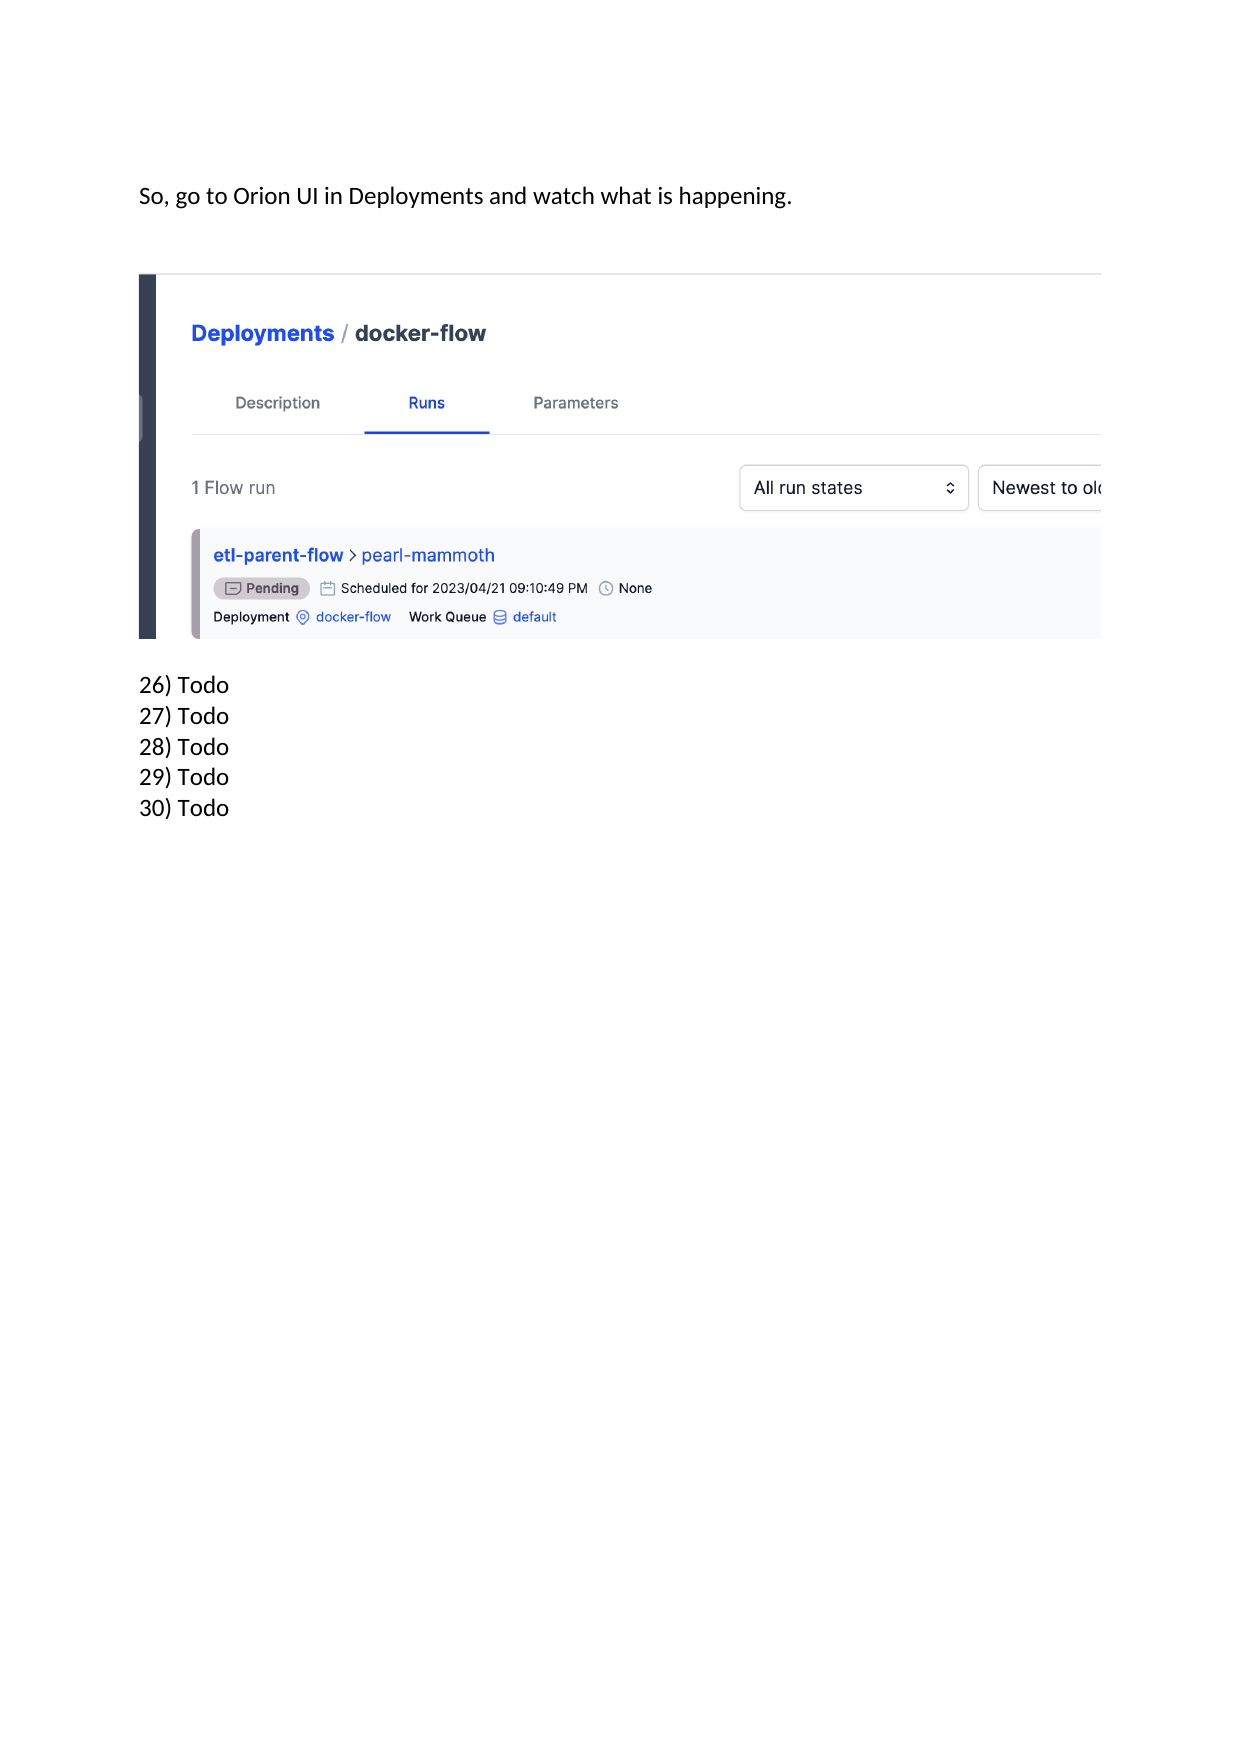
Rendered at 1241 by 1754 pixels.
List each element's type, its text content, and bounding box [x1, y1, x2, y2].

text 29) Todo [139, 761, 1101, 792]
text 27) Todo [139, 700, 1101, 731]
text 28) Todo [139, 731, 1101, 761]
text So, go to Orion UI in Deployments and watch what is happening. [139, 181, 1101, 211]
text 26) Todo [139, 669, 1101, 700]
picture [138, 272, 1102, 639]
text 30) Todo [139, 792, 1101, 822]
